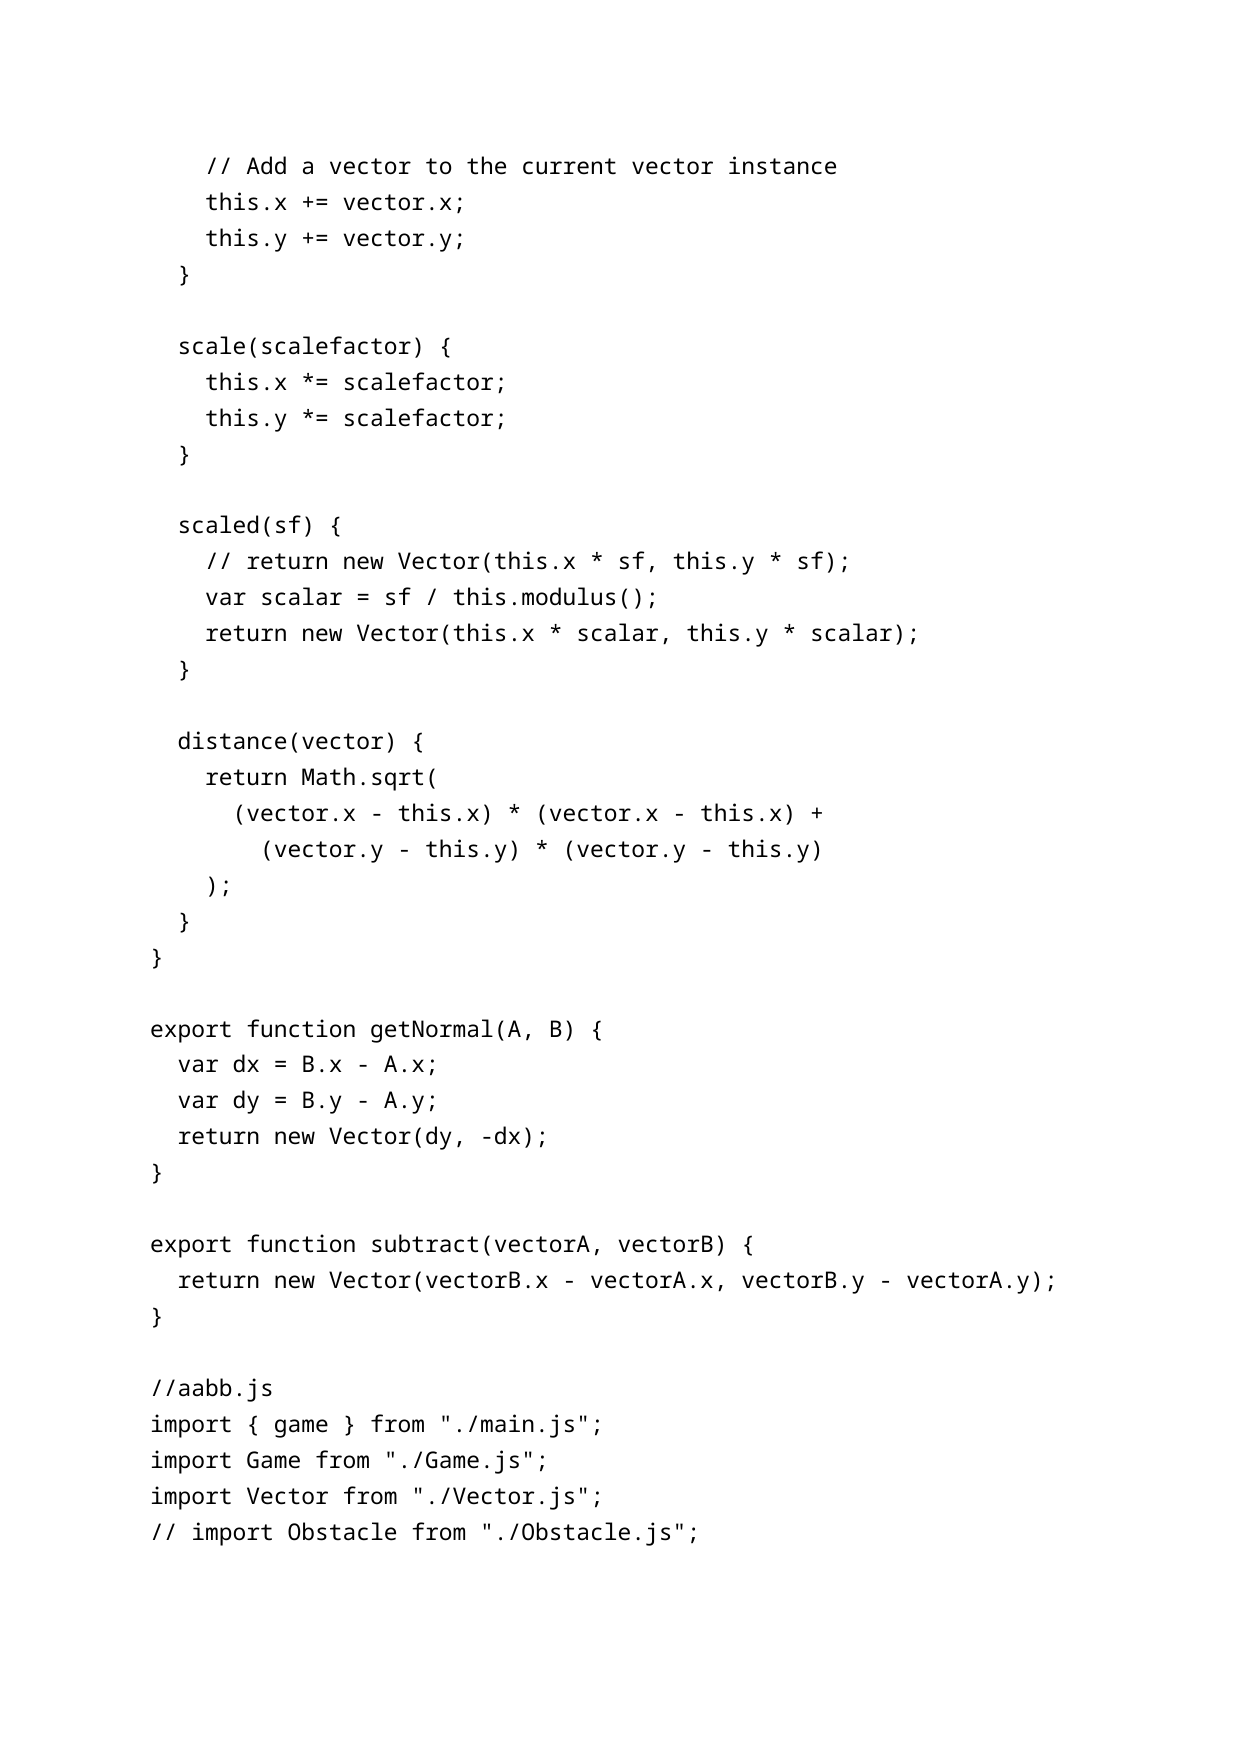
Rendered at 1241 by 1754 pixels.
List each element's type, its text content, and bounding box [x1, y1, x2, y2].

text this.x += vector.x; [150, 186, 1090, 217]
text } [150, 437, 1090, 469]
text scaled(sf) { [150, 509, 1090, 541]
text return new Vector(vectorB.x - vectorA.x, vectorB.y - vectorA.y); [150, 1264, 1090, 1295]
text var dy = B.y - A.y; [150, 1084, 1090, 1116]
text distance(vector) { [150, 725, 1090, 756]
text export function subtract(vectorA, vectorB) { [150, 1228, 1090, 1259]
text ); [150, 869, 1090, 900]
text import Game from "./Game.js"; [150, 1444, 1090, 1475]
text scale(scalefactor) { [150, 330, 1090, 361]
text var scalar = sf / this.modulus(); [150, 581, 1090, 612]
text import { game } from "./main.js"; [150, 1408, 1090, 1439]
text } [150, 1156, 1090, 1187]
text import Vector from "./Vector.js"; [150, 1480, 1090, 1511]
text export function getNormal(A, B) { [150, 1012, 1090, 1044]
text // import Obstacle from "./Obstacle.js"; [150, 1516, 1090, 1547]
text return new Vector(dy, -dx); [150, 1120, 1090, 1152]
text } [150, 905, 1090, 936]
text } [150, 258, 1090, 289]
text (vector.y - this.y) * (vector.y - this.y) [150, 833, 1090, 864]
text // Add a vector to the current vector instance [150, 150, 1090, 181]
text (vector.x - this.x) * (vector.x - this.x) + [150, 797, 1090, 828]
text var dx = B.x - A.x; [150, 1048, 1090, 1080]
text this.x *= scalefactor; [150, 366, 1090, 397]
text // return new Vector(this.x * sf, this.y * sf); [150, 545, 1090, 577]
text //aabb.js [150, 1372, 1090, 1403]
text return new Vector(this.x * scalar, this.y * scalar); [150, 617, 1090, 648]
text } [150, 653, 1090, 684]
text this.y += vector.y; [150, 222, 1090, 253]
text return Math.sqrt( [150, 761, 1090, 792]
text this.y *= scalefactor; [150, 402, 1090, 433]
text } [150, 941, 1090, 972]
text } [150, 1300, 1090, 1331]
